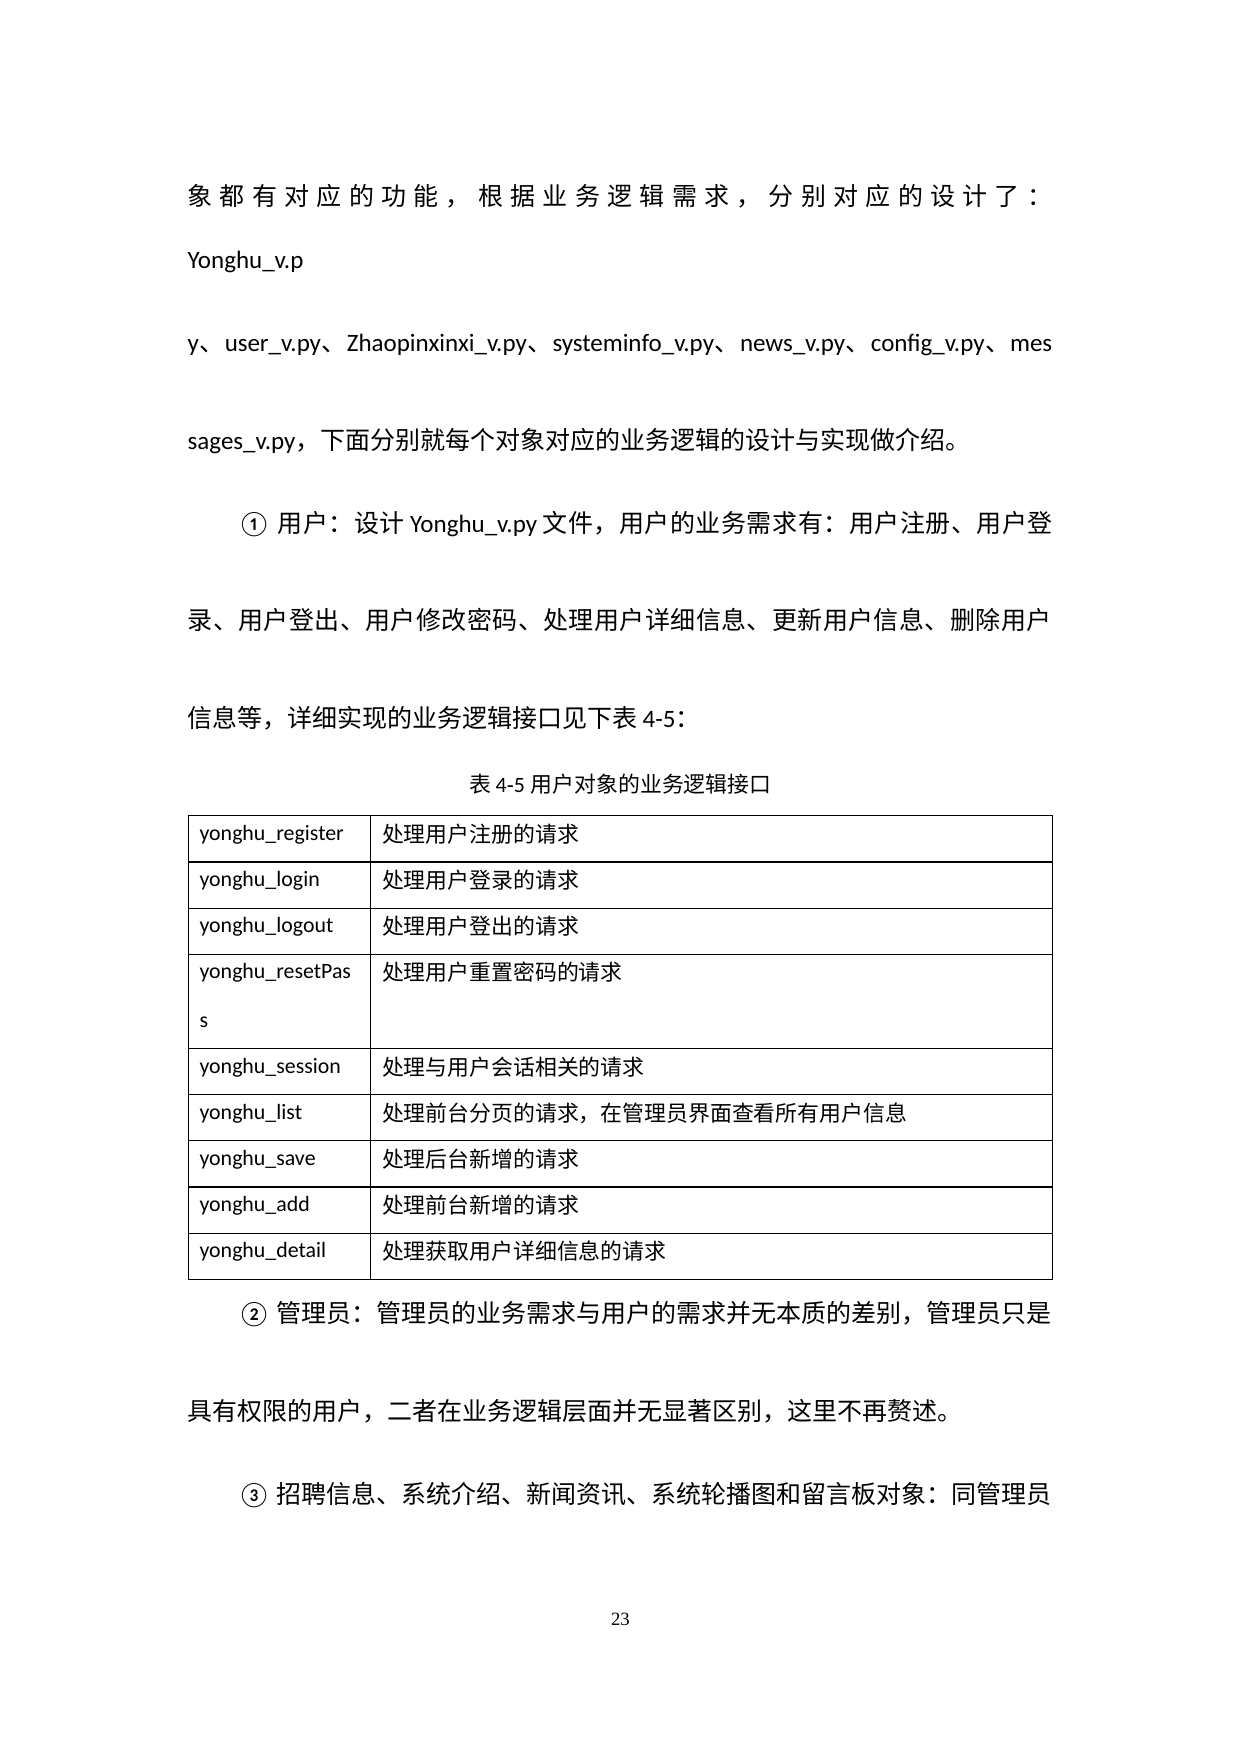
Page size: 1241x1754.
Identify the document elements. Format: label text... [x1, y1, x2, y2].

table_cell yonghu_logout [189, 909, 370, 953]
table_cell yonghu_resetPass [189, 955, 370, 1048]
table_cell 处理前台分页的请求，在管理员界面查看所有用户信息 [371, 1095, 1052, 1140]
table_header yonghu_register [189, 816, 370, 861]
table_cell 处理用户登出的请求 [371, 909, 1052, 953]
table_cell yonghu_save [189, 1141, 370, 1186]
table_cell yonghu_add [189, 1188, 370, 1232]
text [187, 1460, 1053, 1525]
table_cell yonghu_login [189, 863, 370, 907]
table_cell yonghu_session [189, 1049, 370, 1094]
table_header 处理用户注册的请求 [371, 816, 1052, 861]
table_cell 处理与用户会话相关的请求 [371, 1049, 1052, 1094]
table_cell 处理用户登录的请求 [371, 863, 1052, 907]
table_cell 处理获取用户详细信息的请求 [371, 1234, 1052, 1278]
table_cell yonghu_list [189, 1095, 370, 1140]
text ① 用户：设计Yonghu_v.py文件，用户的业务需求有：用户注册、用户登录、用户登出、用户修改密码、处理用户详细信息、更新用户信息、删除用户信息等，详细实现的业务逻辑接口见下表4-5： [187, 489, 1053, 749]
table_cell 处理用户重置密码的请求 [371, 955, 1052, 1048]
table_cell 处理后台新增的请求 [371, 1141, 1052, 1186]
table_cell 处理前台新增的请求 [371, 1188, 1052, 1232]
text ② 管理员：管理员的业务需求与用户的需求并无本质的差别，管理员只是具有权限的用户，二者在业务逻辑层面并无显著区别，这里不再赘述。 [187, 1280, 1053, 1442]
text 表4-5 用户对象的业务逻辑接口 [187, 767, 1053, 799]
table_cell yonghu_detail [189, 1234, 370, 1278]
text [187, 162, 1053, 471]
